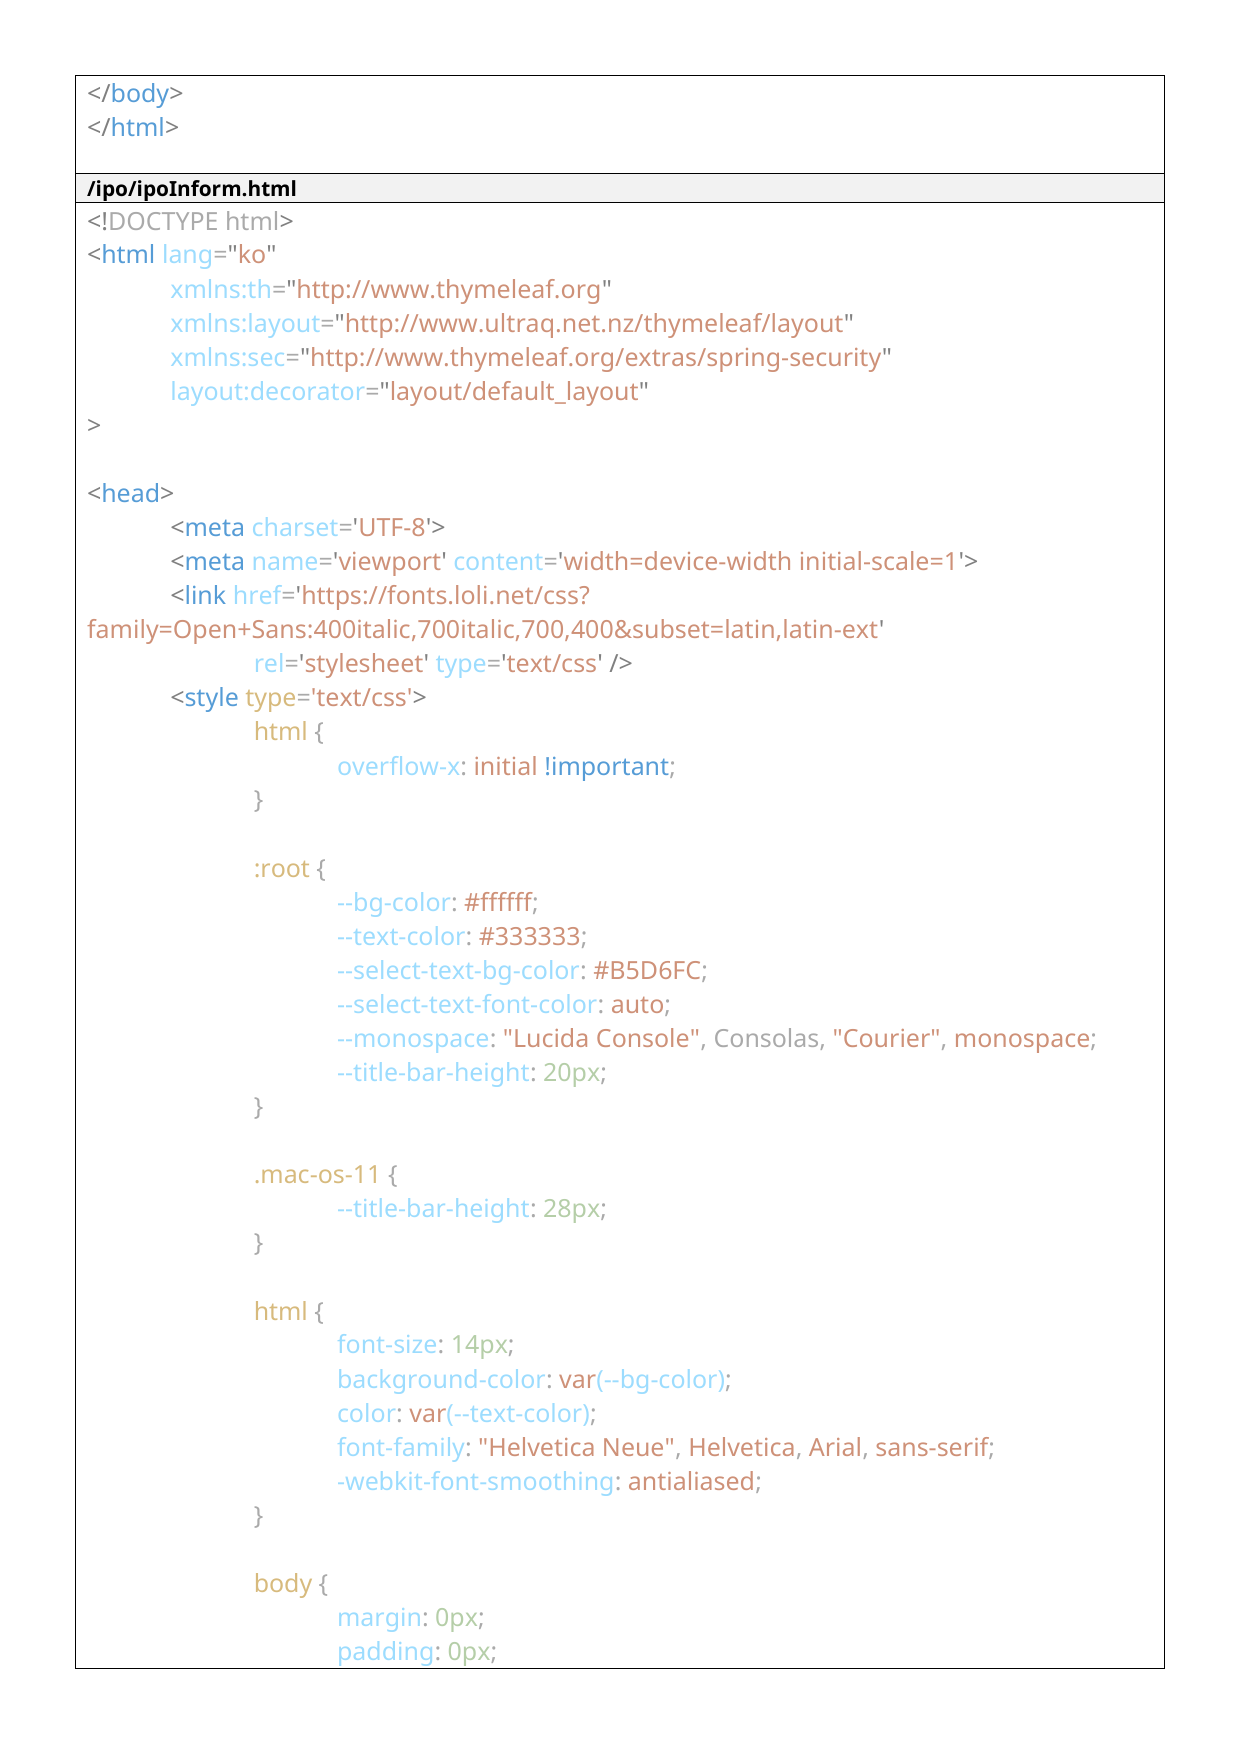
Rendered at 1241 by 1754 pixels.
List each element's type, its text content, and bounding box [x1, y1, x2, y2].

table_cell /ipo/ipoInform.html [76, 174, 1164, 202]
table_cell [76, 203, 1164, 1668]
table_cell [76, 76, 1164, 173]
